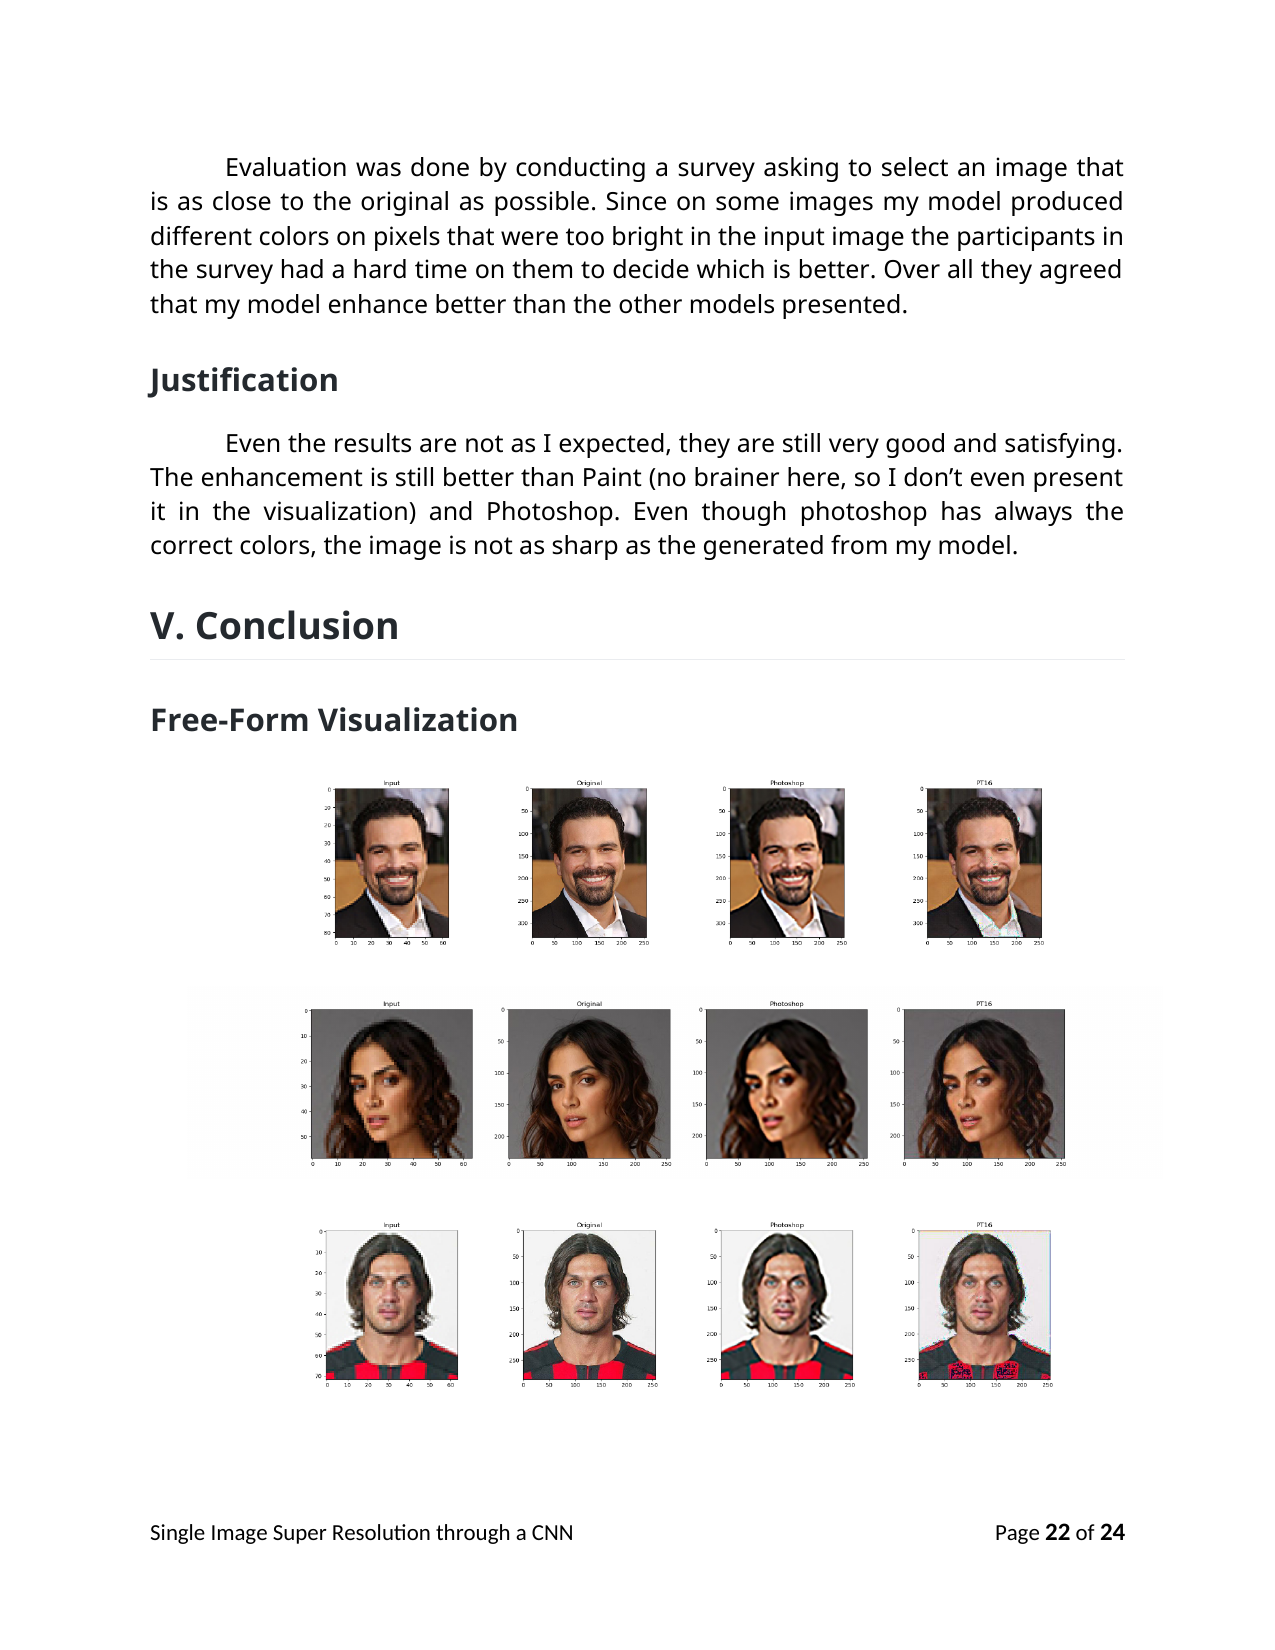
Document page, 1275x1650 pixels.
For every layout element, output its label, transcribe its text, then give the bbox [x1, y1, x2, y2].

text V. Conclusion [150, 599, 1125, 659]
text Free-Form Visualization [150, 698, 1125, 740]
picture [187, 1207, 1164, 1400]
text Justification [150, 358, 1125, 400]
picture [187, 765, 1164, 958]
text Even the results are not as I expected, they are still very good and satisfying. The enhancement is still better than Paint (no brainer here, so I don’t even present it in the visualization) and Photoshop. Even though photoshop has always the correct colors, the image is not as sharp as the generated from my model. [150, 425, 1125, 562]
text Evaluation was done by conducting a survey asking to select an image that is as close to the original as possible. Since on some images my model produced different colors on pixels that were too bright in the input image the participants in the survey had a hard time on them to decide which is better. Over all they agreed that my model enhance better than the other models presented. [150, 150, 1125, 320]
picture [187, 986, 1164, 1179]
